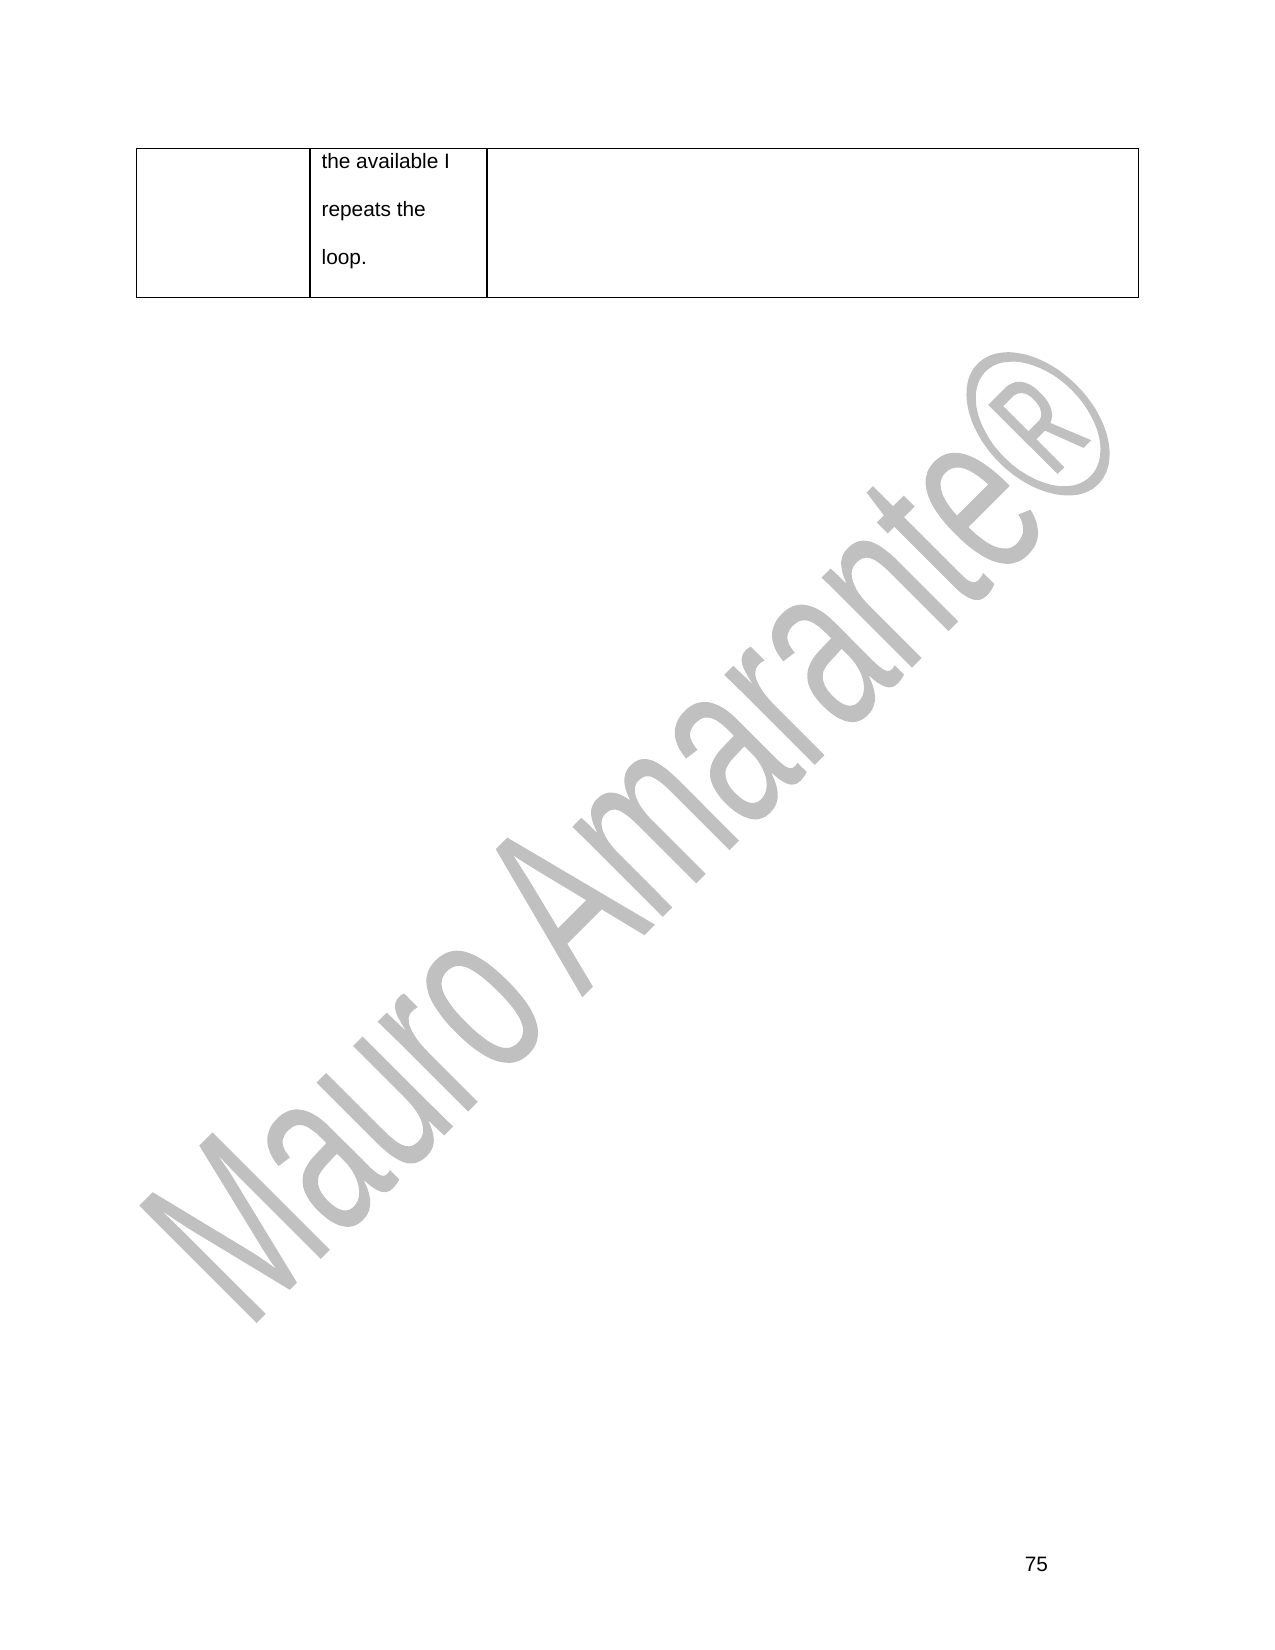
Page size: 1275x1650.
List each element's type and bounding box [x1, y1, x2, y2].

table_cell [137, 149, 309, 297]
table_cell [488, 149, 1138, 297]
table_cell [311, 149, 486, 297]
